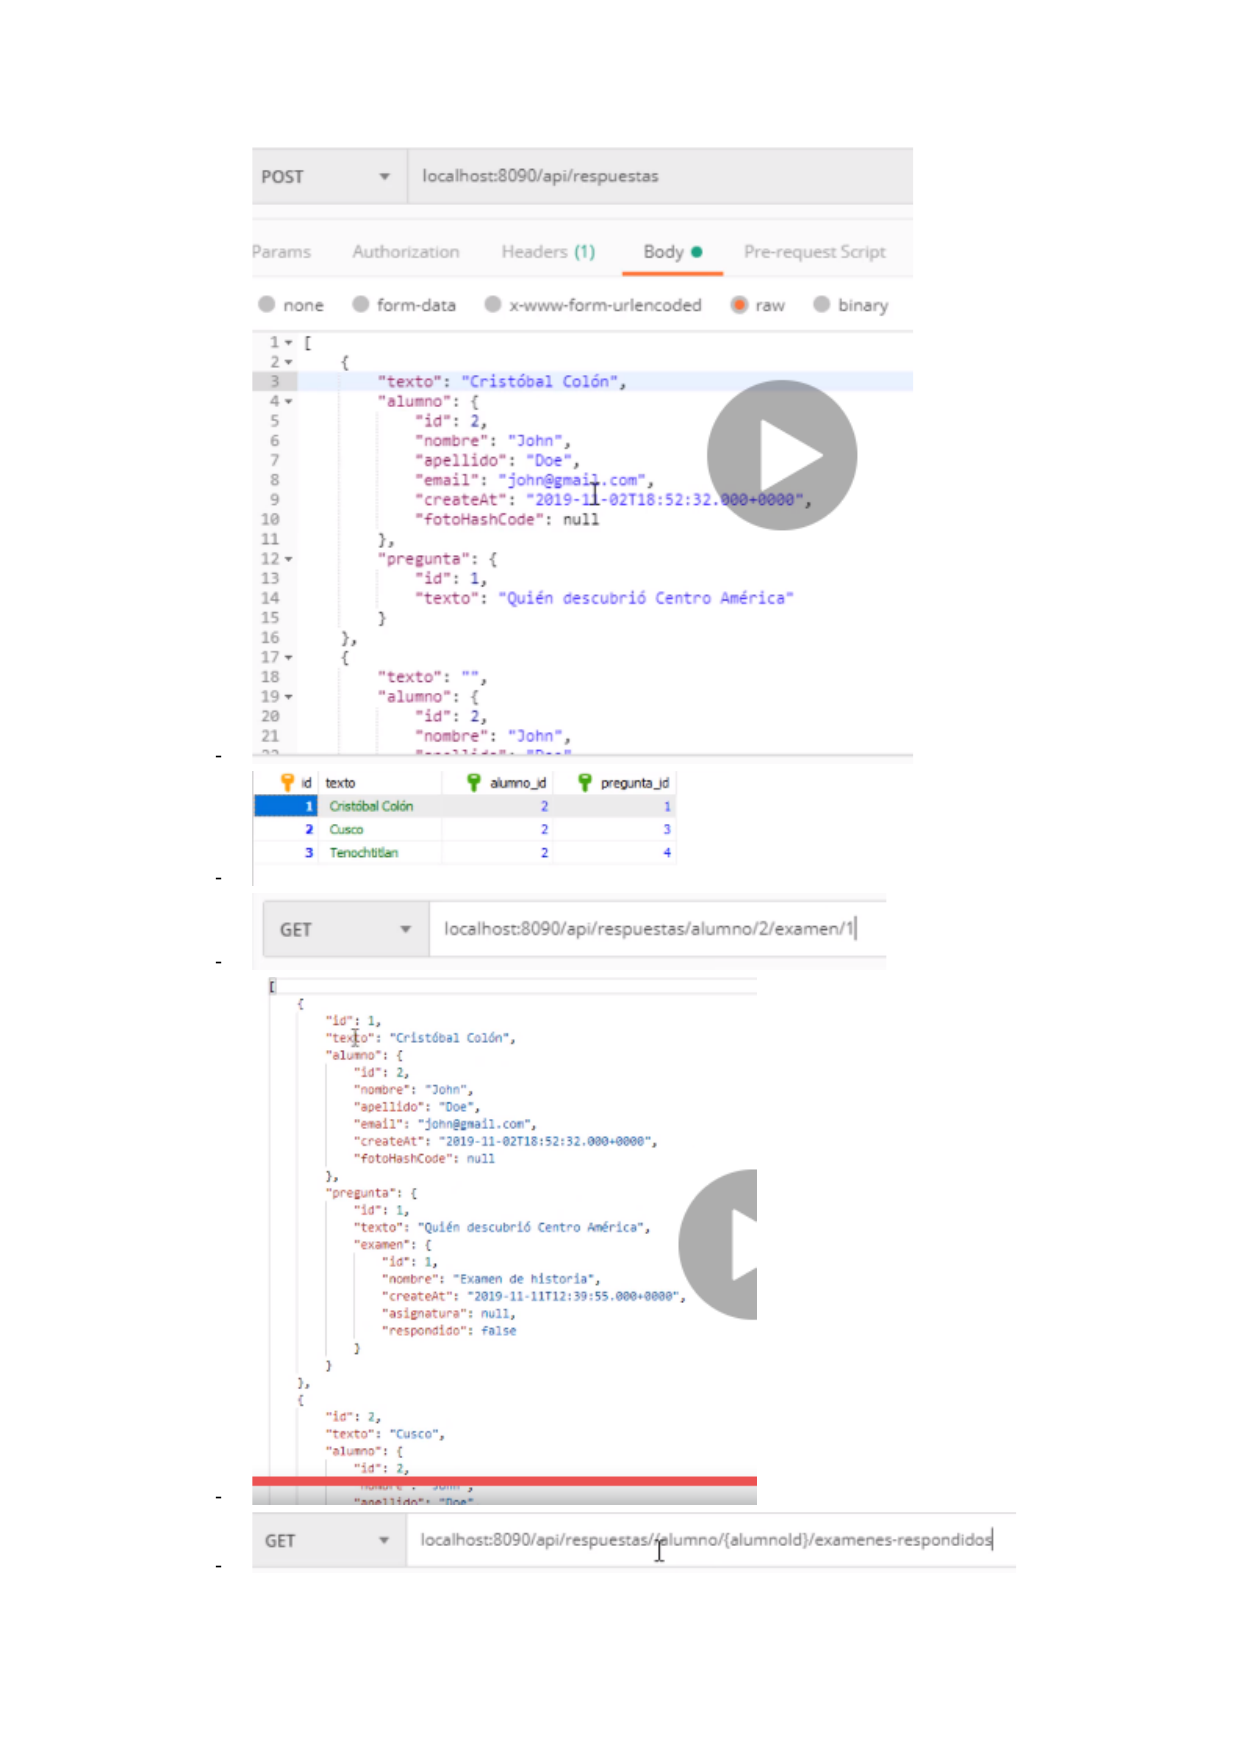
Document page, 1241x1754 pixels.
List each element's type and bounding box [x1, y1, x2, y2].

picture [252, 977, 757, 1505]
picture [252, 1512, 1017, 1573]
picture [252, 771, 729, 886]
picture [252, 893, 887, 970]
picture [252, 147, 914, 764]
